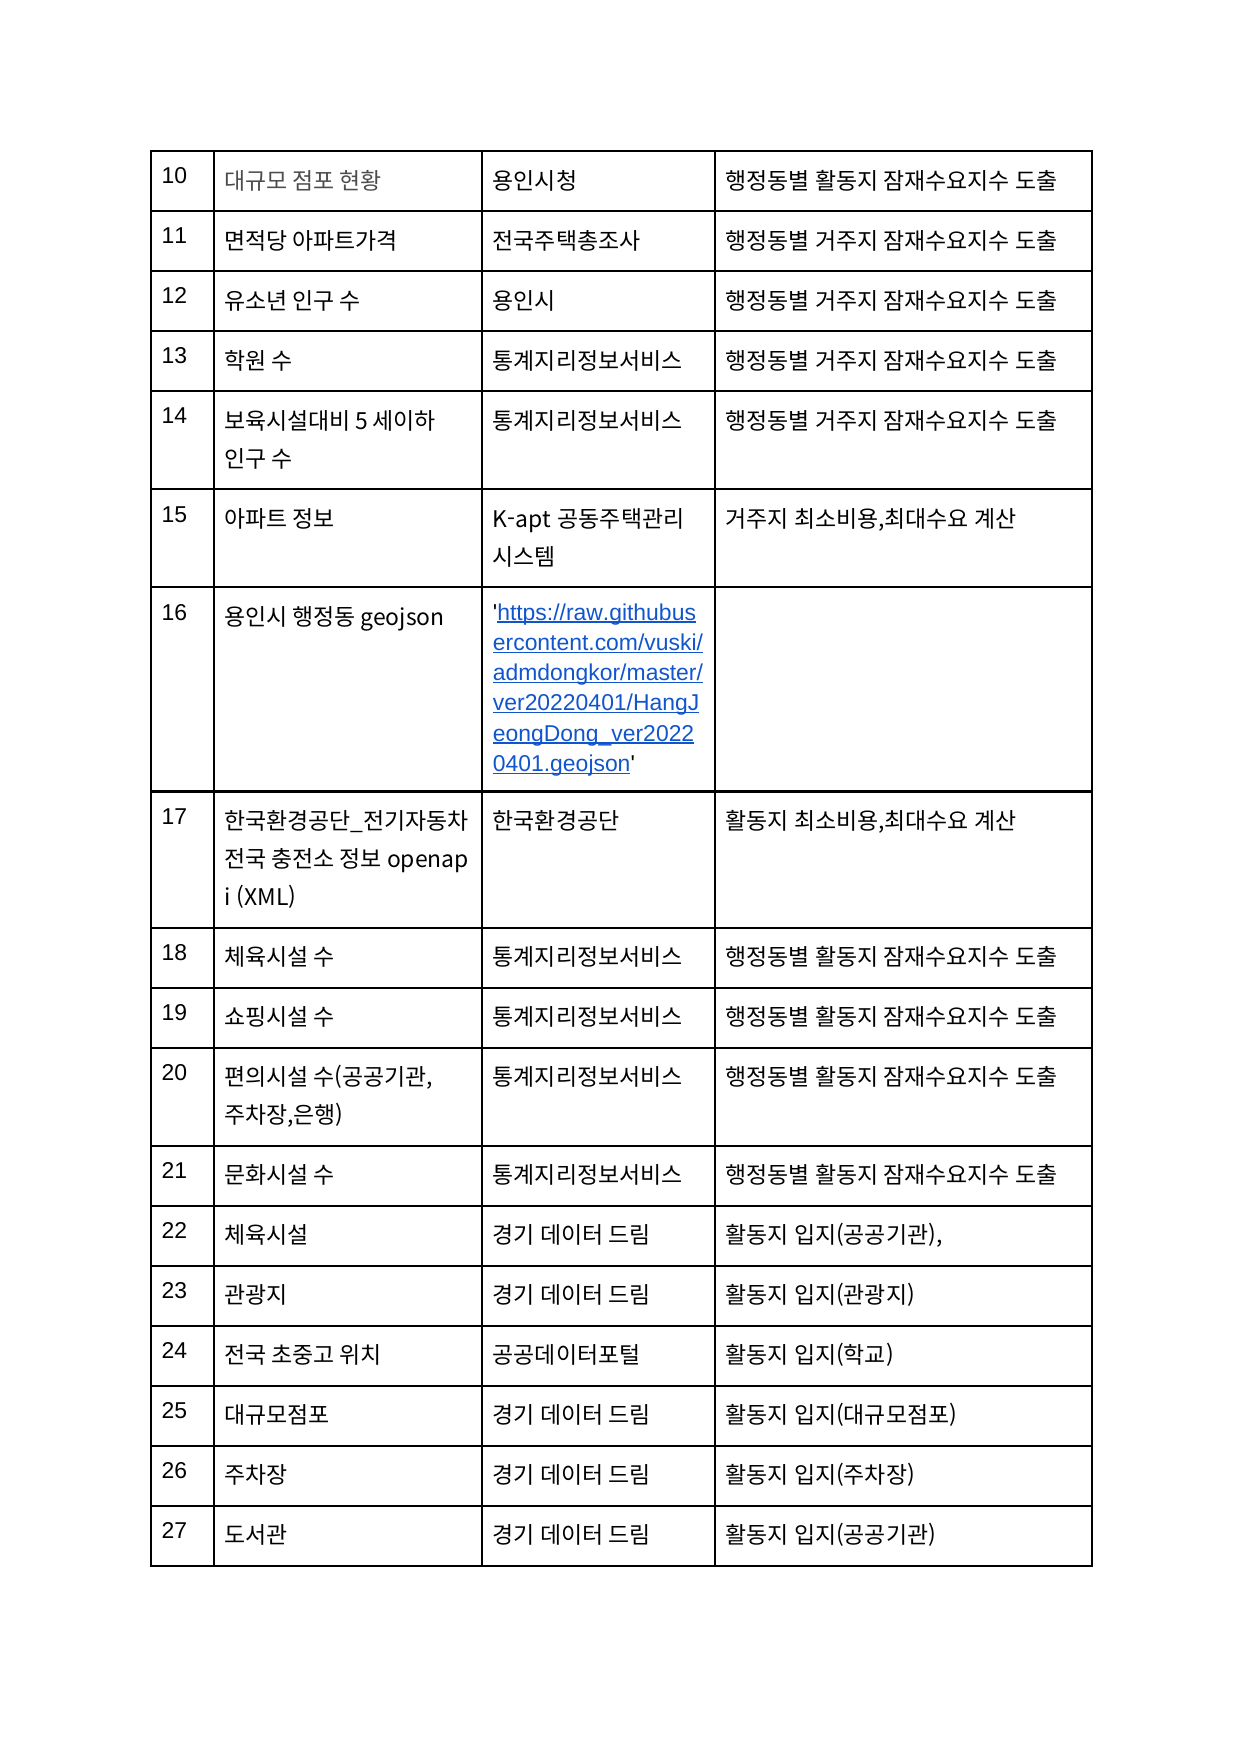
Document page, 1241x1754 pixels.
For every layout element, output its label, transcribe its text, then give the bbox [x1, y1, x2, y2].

table_cell 경기 데이터 드림 [483, 1387, 714, 1445]
table_cell 유소년 인구 수 [215, 272, 481, 330]
table_cell 활동지 입지(학교) [716, 1327, 1091, 1385]
table_cell 행정동별 활동지 잠재수요지수 도출 [716, 152, 1091, 210]
table_cell 행정동별 거주지 잠재수요지수 도출 [716, 212, 1091, 270]
table_cell 아파트 정보 [215, 490, 481, 586]
table_cell 13 [152, 332, 213, 390]
table_cell 27 [152, 1507, 213, 1565]
table_cell 체육시설 수 [215, 929, 481, 987]
table_cell 학원 수 [215, 332, 481, 390]
table_cell 경기 데이터 드림 [483, 1507, 714, 1565]
table_cell 용인시청 [483, 152, 714, 210]
table_cell 체육시설 [215, 1207, 481, 1265]
table_cell 행정동별 거주지 잠재수요지수 도출 [716, 332, 1091, 390]
table_cell 통계지리정보서비스 [483, 929, 714, 987]
table_cell 행정동별 활동지 잠재수요지수 도출 [716, 929, 1091, 987]
table_cell 공공데이터포털 [483, 1327, 714, 1385]
table_cell 활동지 입지(공공기관), [716, 1207, 1091, 1265]
table_cell 용인시 행정동geojson [215, 588, 481, 790]
table_cell 활동지 입지(공공기관) [716, 1507, 1091, 1565]
table_cell K-apt 공동주택관리 시스템 [483, 490, 714, 586]
table_cell 통계지리정보서비스 [483, 332, 714, 390]
table_cell 15 [152, 490, 213, 586]
table_cell 문화시설 수 [215, 1147, 481, 1205]
table_cell 18 [152, 929, 213, 987]
table_cell 대규모 점포 현황 [215, 152, 481, 210]
table_cell 경기 데이터 드림 [483, 1447, 714, 1505]
table_cell 경기 데이터 드림 [483, 1267, 714, 1325]
table_cell 주차장 [215, 1447, 481, 1505]
table_cell 활동지 최소비용,최대수요 계산 [716, 793, 1091, 927]
table_cell 활동지 입지(대규모점포) [716, 1387, 1091, 1445]
table_cell [716, 588, 1091, 790]
table_cell 한국환경공단 [483, 793, 714, 927]
table_cell 10 [152, 152, 213, 210]
table_cell 통계지리정보서비스 [483, 989, 714, 1047]
table_cell 16 [152, 588, 213, 790]
table_cell 면적당 아파트가격 [215, 212, 481, 270]
table_cell 전국주택총조사 [483, 212, 714, 270]
table_cell 23 [152, 1267, 213, 1325]
table_cell 24 [152, 1327, 213, 1385]
table_cell 17 [152, 793, 213, 927]
table_cell 25 [152, 1387, 213, 1445]
table_cell 21 [152, 1147, 213, 1205]
table_cell 26 [152, 1447, 213, 1505]
table_cell 행정동별 활동지 잠재수요지수 도출 [716, 1049, 1091, 1145]
table_cell 편의시설 수(공공기관,주차장,은행) [215, 1049, 481, 1145]
table_cell 대규모점포 [215, 1387, 481, 1445]
table_cell 활동지 입지(주차장) [716, 1447, 1091, 1505]
table_cell 19 [152, 989, 213, 1047]
table_cell 행정동별 거주지 잠재수요지수 도출 [716, 392, 1091, 488]
table_cell 통계지리정보서비스 [483, 392, 714, 488]
table_cell 쇼핑시설 수 [215, 989, 481, 1047]
table_cell 한국환경공단_전기자동차 전국 충전소 정보 openapi (XML) [215, 793, 481, 927]
table_cell 통계지리정보서비스 [483, 1049, 714, 1145]
table_cell 용인시 [483, 272, 714, 330]
table_cell 경기 데이터 드림 [483, 1207, 714, 1265]
table_cell 전국 초중고 위치 [215, 1327, 481, 1385]
table_cell 'https://raw.githubusercontent.com/vuski/admdongkor/master/ver20220401/HangJeongDong_ver20220401.geojson' [483, 588, 714, 790]
table_cell 활동지 입지(관광지) [716, 1267, 1091, 1325]
table_cell 20 [152, 1049, 213, 1145]
table_cell 관광지 [215, 1267, 481, 1325]
table_cell 통계지리정보서비스 [483, 1147, 714, 1205]
table_cell 거주지 최소비용,최대수요 계산 [716, 490, 1091, 586]
table_cell 보육시설대비 5세이하 인구 수 [215, 392, 481, 488]
table_cell 행정동별 활동지 잠재수요지수 도출 [716, 989, 1091, 1047]
table_cell 14 [152, 392, 213, 488]
table_cell 11 [152, 212, 213, 270]
table_cell 도서관 [215, 1507, 481, 1565]
table_cell 22 [152, 1207, 213, 1265]
table_cell 행정동별 활동지 잠재수요지수 도출 [716, 1147, 1091, 1205]
table_cell 12 [152, 272, 213, 330]
table_cell 행정동별 거주지 잠재수요지수 도출 [716, 272, 1091, 330]
